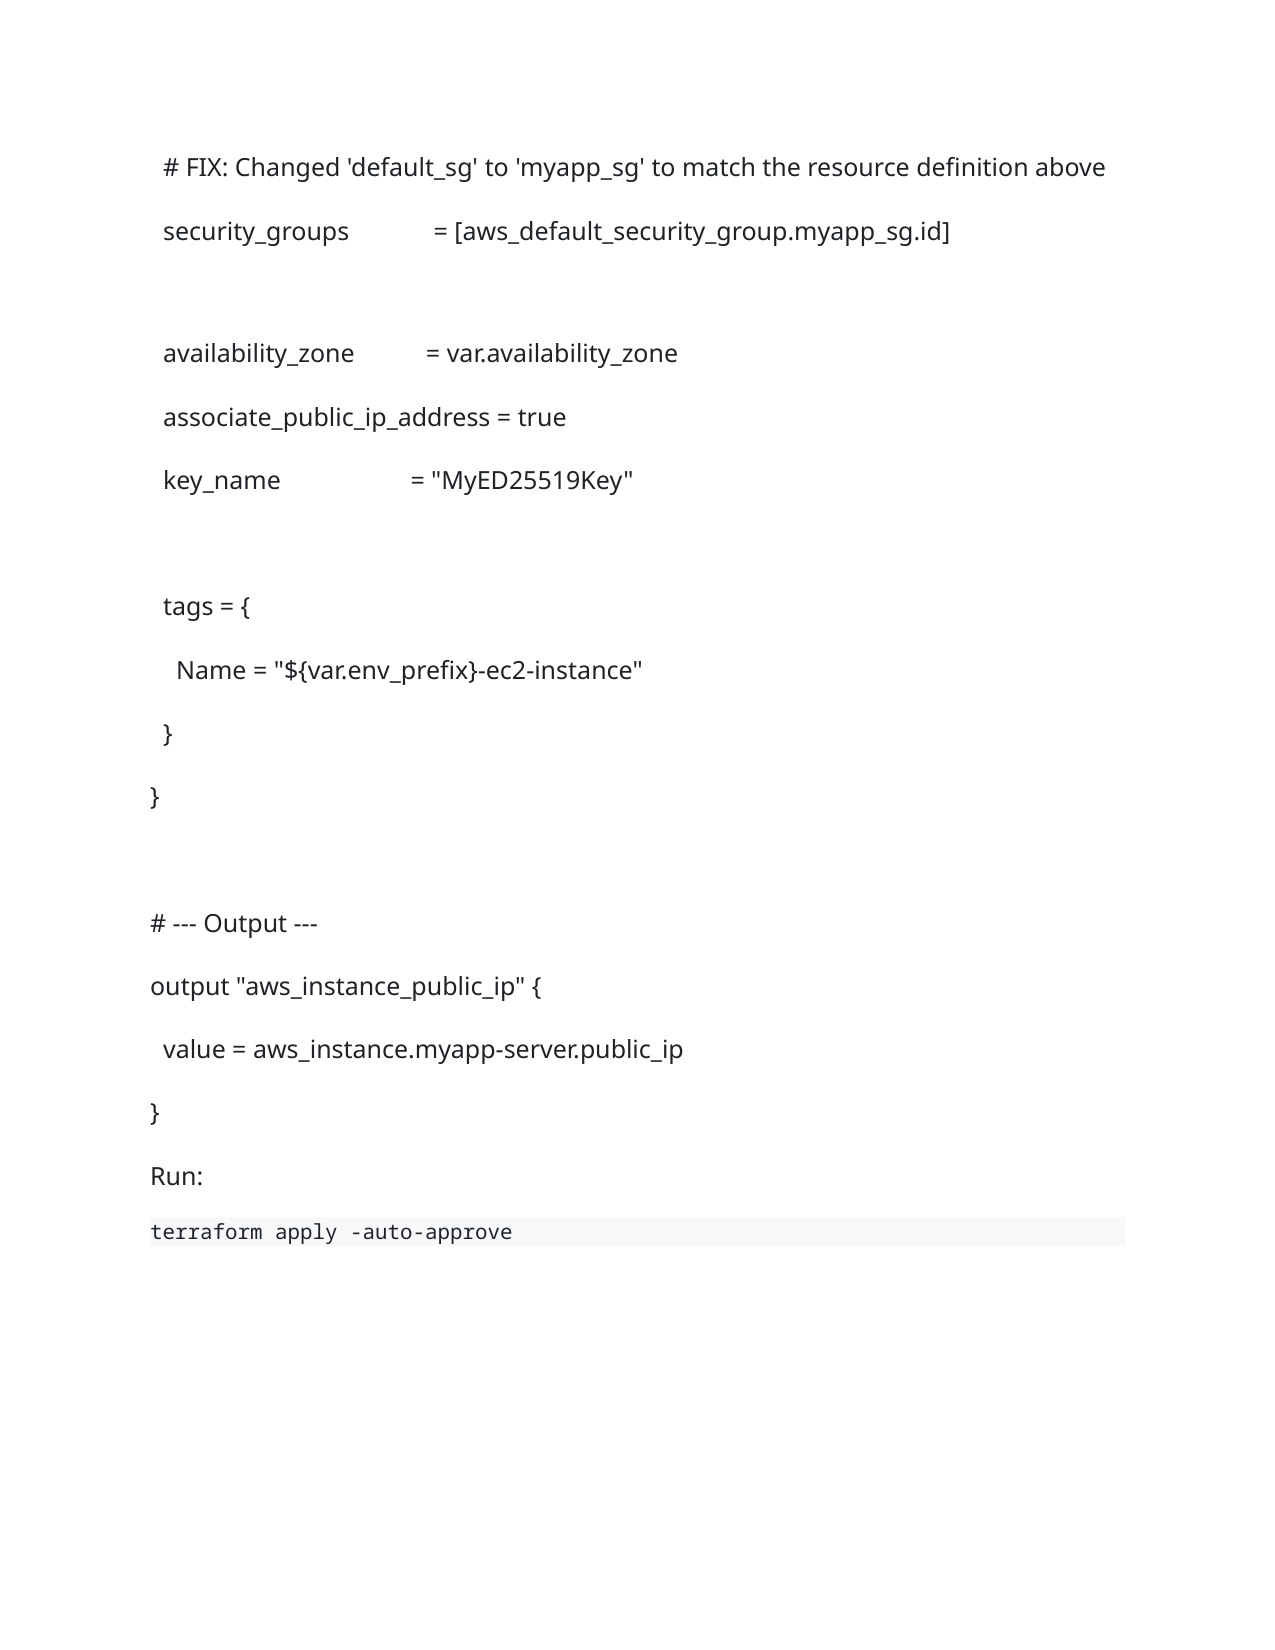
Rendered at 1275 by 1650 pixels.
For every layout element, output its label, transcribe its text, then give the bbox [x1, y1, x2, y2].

text } [150, 1095, 1125, 1129]
text } [150, 716, 1125, 749]
text output "aws_instance_public_ip" { [150, 968, 1125, 1002]
text associate_public_ip_address = true [150, 399, 1125, 433]
text availability_zone = var.availability_zone [150, 336, 1125, 370]
text terraform apply -auto-approve [150, 1217, 1125, 1246]
text tags = { [150, 589, 1125, 623]
text } [150, 779, 1125, 813]
text # --- Output --- [150, 905, 1125, 939]
text Name = "${var.env_prefix}-ec2-instance" [150, 652, 1125, 686]
text Run: [150, 1158, 1125, 1192]
text key_name = "MyED25519Key" [150, 463, 1125, 497]
text # FIX: Changed 'default_sg' to 'myapp_sg' to match the resource definition above [150, 150, 1125, 184]
text security_groups = [aws_default_security_group.myapp_sg.id] [150, 213, 1125, 247]
text value = aws_instance.myapp-server.public_ip [150, 1032, 1125, 1066]
